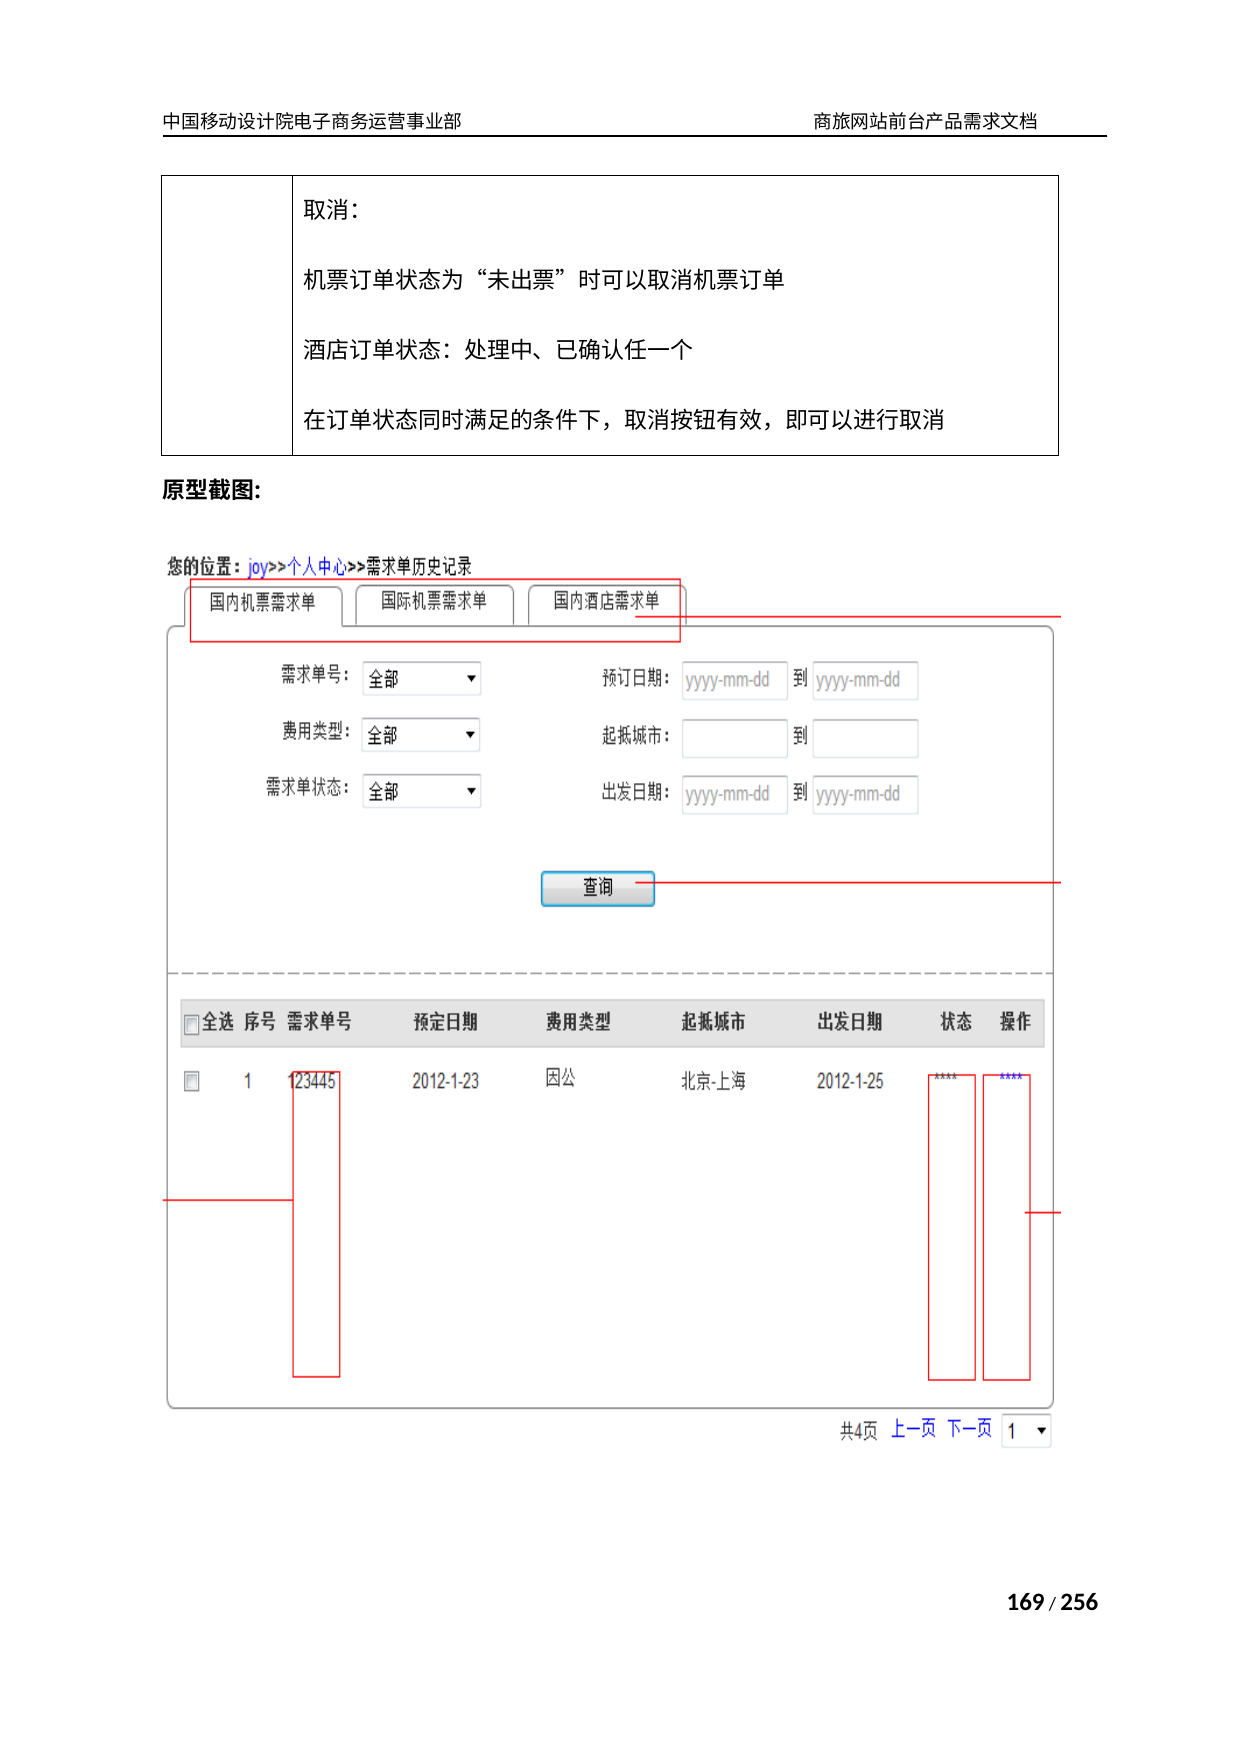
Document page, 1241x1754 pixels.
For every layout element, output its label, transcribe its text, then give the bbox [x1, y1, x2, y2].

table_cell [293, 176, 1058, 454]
picture [162, 550, 1061, 1453]
text 原型截图: [162, 456, 1107, 521]
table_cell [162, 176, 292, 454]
